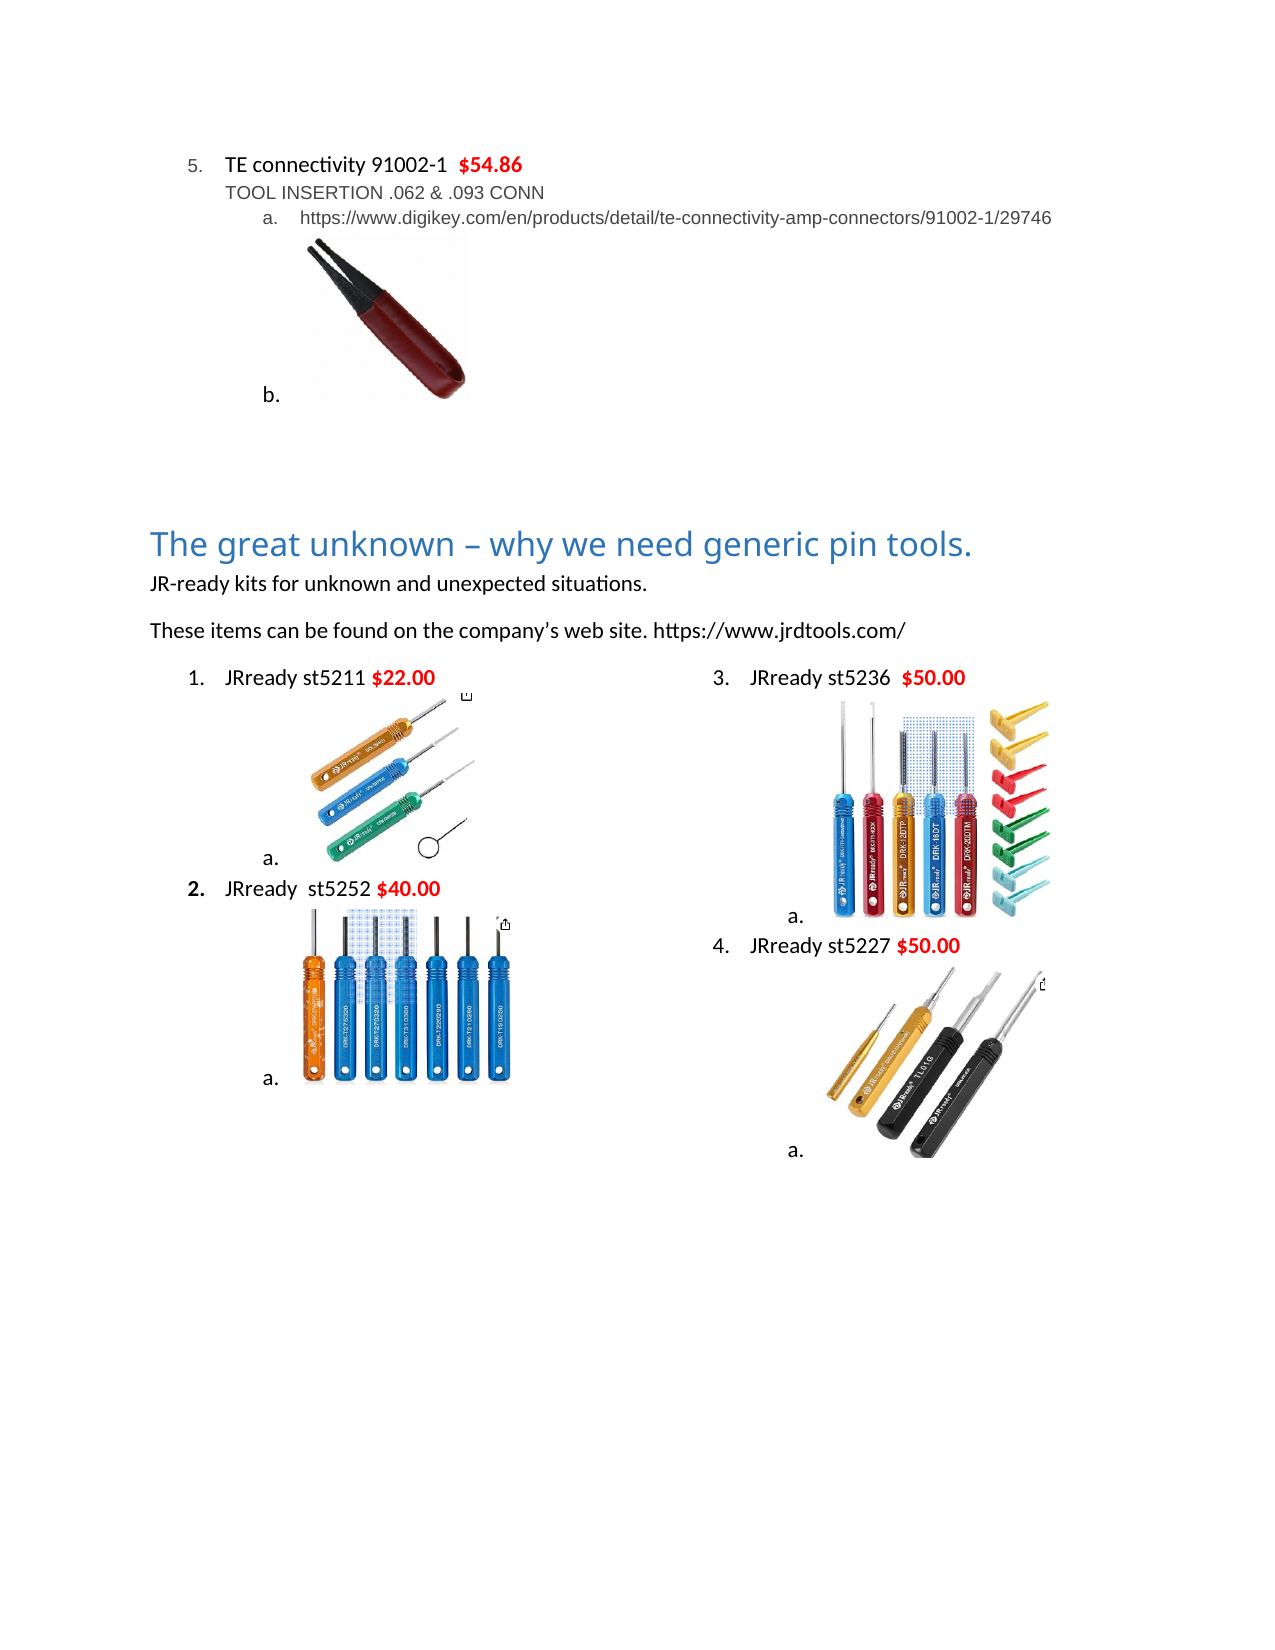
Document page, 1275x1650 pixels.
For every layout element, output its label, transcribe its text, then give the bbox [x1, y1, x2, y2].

picture [300, 228, 469, 403]
text These items can be found on the company’s web site. https://www.jrdtools.com/ [150, 616, 1125, 644]
list JRready st5227 $50.00 [712, 932, 1125, 960]
picture [300, 903, 516, 1086]
picture [300, 693, 476, 866]
list TE connectivity 91002-1 $54.86 TOOL INSERTION .062 & .093 CONN [187, 150, 1125, 203]
text JR-ready kits for unknown and unexpected situations. [150, 569, 1125, 598]
picture [825, 693, 1054, 924]
list JRready st5252 $40.00 [187, 874, 600, 902]
picture [825, 961, 1046, 1158]
list JRready st5211 $22.00 [187, 663, 600, 691]
subtitle The great unknown – why we need generic pin tools. [150, 521, 1125, 566]
list https://www.digikey.com/en/products/detail/te-connectivity-amp-connectors/91002-1/29746 [262, 203, 1125, 228]
list JRready st5236 $50.00 [712, 663, 1125, 691]
